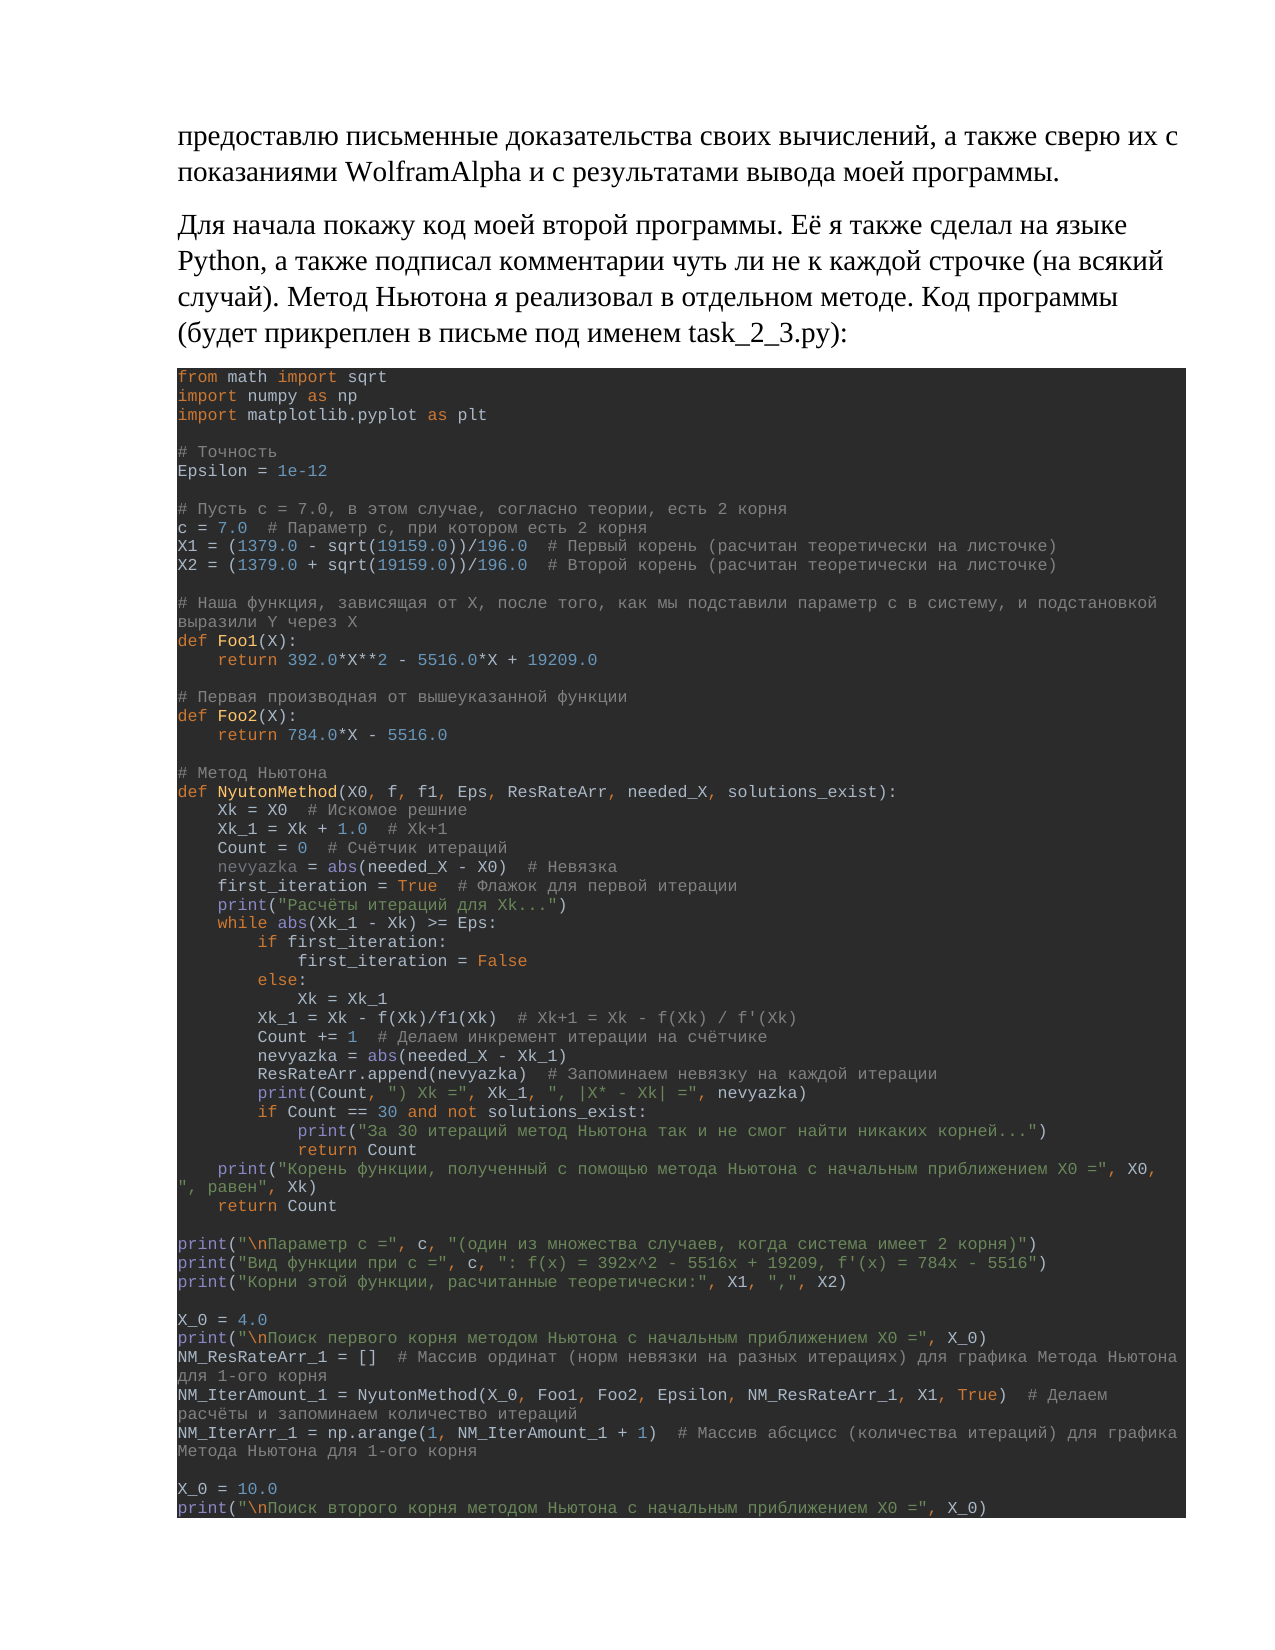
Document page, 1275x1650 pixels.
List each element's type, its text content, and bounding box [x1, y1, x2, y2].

text Для начала покажу код моей второй программы. Её я также сделал на языке Python, а также подписал комментарии чуть ли не к каждой строчке (на всякий случай). Метод Ньютона я реализовал в отдельном методе. Код программы (будет прикреплен в письме под именем task_2_3.py): [177, 207, 1186, 349]
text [177, 118, 1186, 188]
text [177, 368, 1186, 1518]
